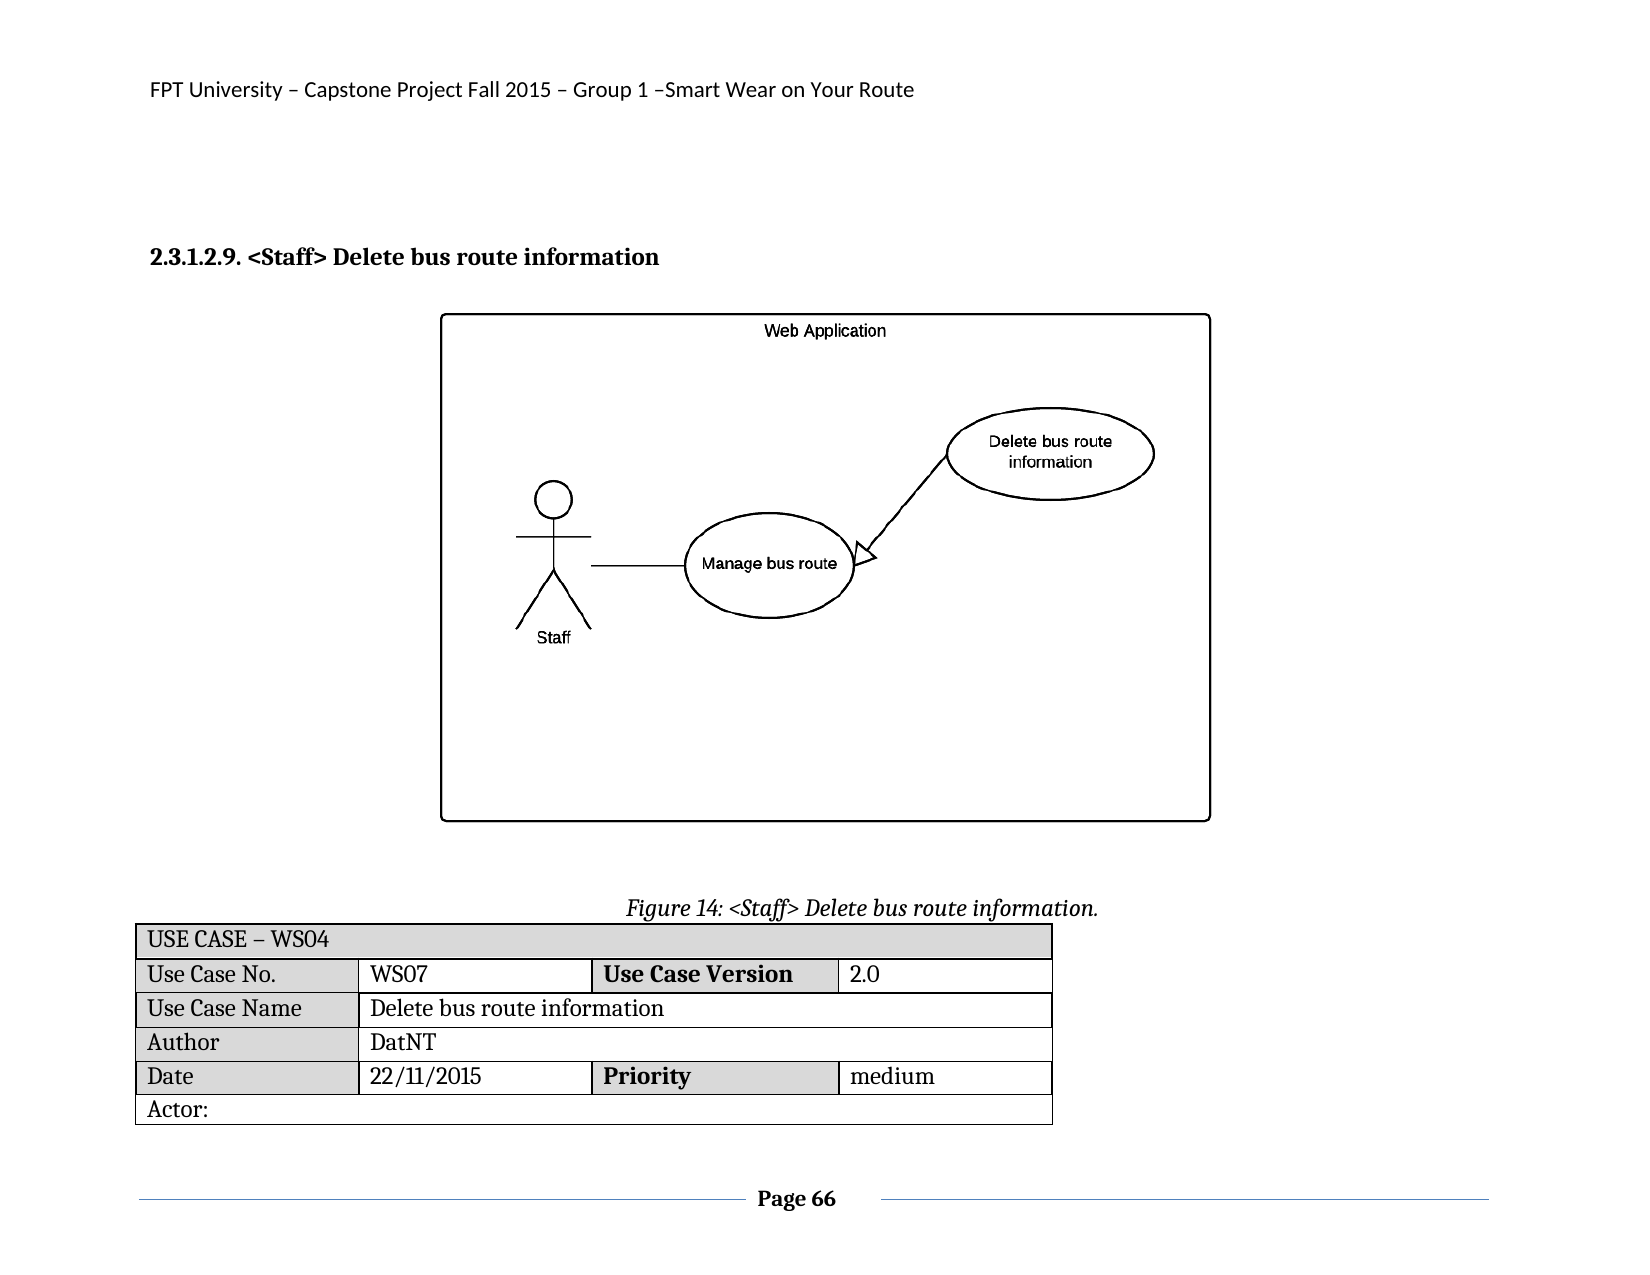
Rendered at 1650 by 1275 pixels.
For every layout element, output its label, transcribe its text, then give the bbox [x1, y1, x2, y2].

table_cell Use Case Name [137, 993, 358, 1027]
picture [403, 276, 1247, 858]
table_cell 22/11/2015 [360, 1062, 591, 1094]
table_cell medium [840, 1062, 1051, 1094]
table_cell Use Case No. [136, 960, 358, 992]
table_cell 2.0 [839, 960, 1052, 992]
subtitle 2.3.1.2.9. <Staff> Delete bus route information [150, 243, 1500, 272]
table_cell Priority [593, 1062, 838, 1094]
table_cell WS07 [359, 960, 591, 992]
table_cell Author [136, 1028, 358, 1061]
table_cell Date [137, 1062, 358, 1094]
table_cell Use Case Version [593, 960, 838, 992]
table_cell DatNT [359, 1028, 1052, 1061]
table_cell Delete bus route information [360, 994, 1051, 1027]
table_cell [136, 1095, 1052, 1124]
table_header USE CASE – WS04 [137, 925, 1051, 957]
